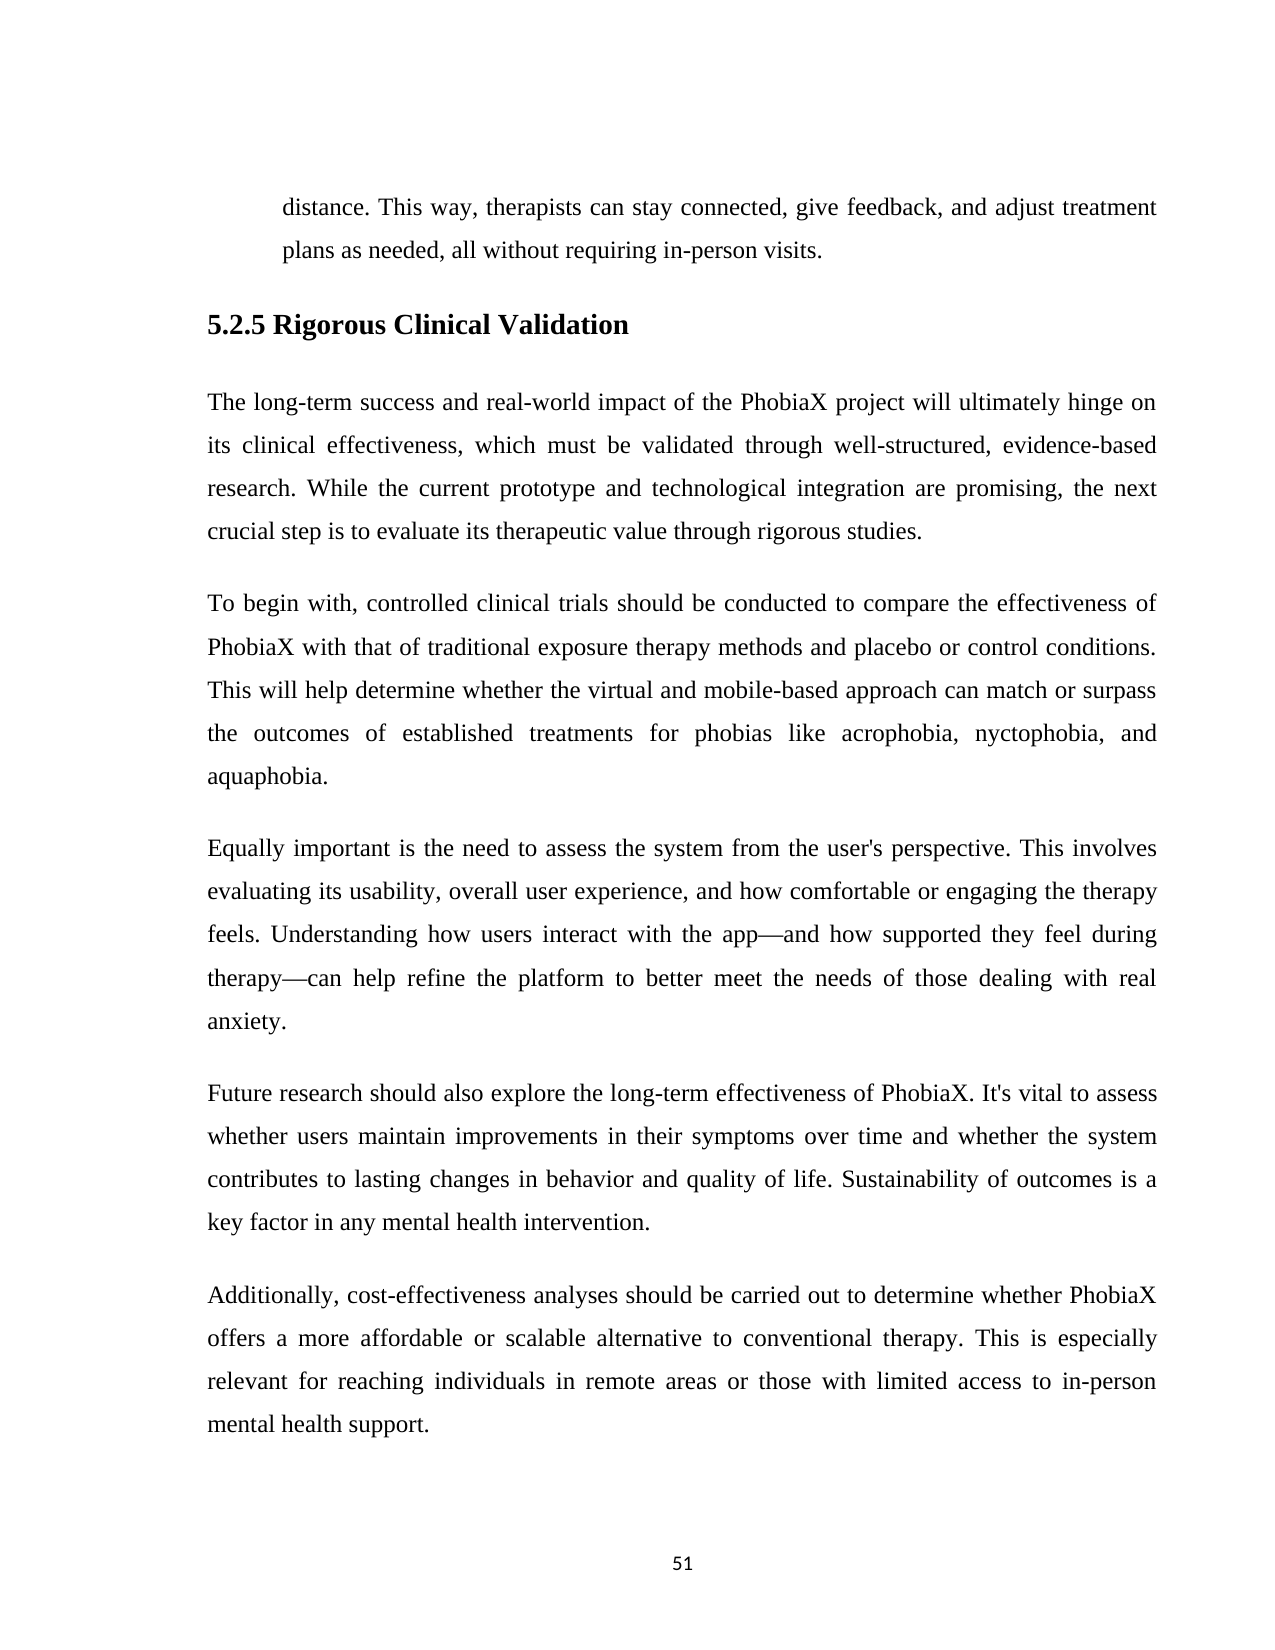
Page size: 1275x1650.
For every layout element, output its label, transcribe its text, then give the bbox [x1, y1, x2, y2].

list Group Therapy in VR: Another idea is creating secure, shared VR spaces where people dealing with similar phobias could take part in guided group therapy. Whether led by a virtual therapist or a real one joining remotely, this could help users feel less isolated and more supported during treatment. [244, 307, 1158, 466]
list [244, 192, 1158, 264]
text To begin with, controlled clinical trials should be conducted to compare the effectiveness of PhobiaX with that of traditional exposure therapy methods and placebo or control conditions. This will help determine whether the virtual and mobile-based approach can match or surpass the outcomes of established treatments for phobias like acrophobia, nyctophobia, and aquaphobia. [207, 992, 1158, 1193]
text 5.2.5 Rigorous Clinical Validation [207, 711, 1158, 744]
text The long-term success and real-world impact of the PhobiaX project will ultimately hinge on its clinical effectiveness, which must be validated through well-structured, evidence-based research. While the current prototype and technological integration are promising, the next crucial step is to evaluate its therapeutic value through rigorous studies. [207, 790, 1158, 948]
text Equally important is the need to assess the system from the user's perspective. This involves evaluating its usability, overall user experience, and how comfortable or engaging the therapy feels. Understanding how users interact with the app—and how supported they feel during therapy—can help refine the platform to better meet the needs of those dealing with real anxiety. [207, 1237, 1158, 1438]
list Remote Progress Tracking and Support: The app could also allow therapists to securely track user progress—like assessment scores and VR activity—from a distance. This way, therapists can stay connected, give feedback, and adjust treatment plans as needed, all without requiring in-person visits. [244, 509, 1158, 667]
